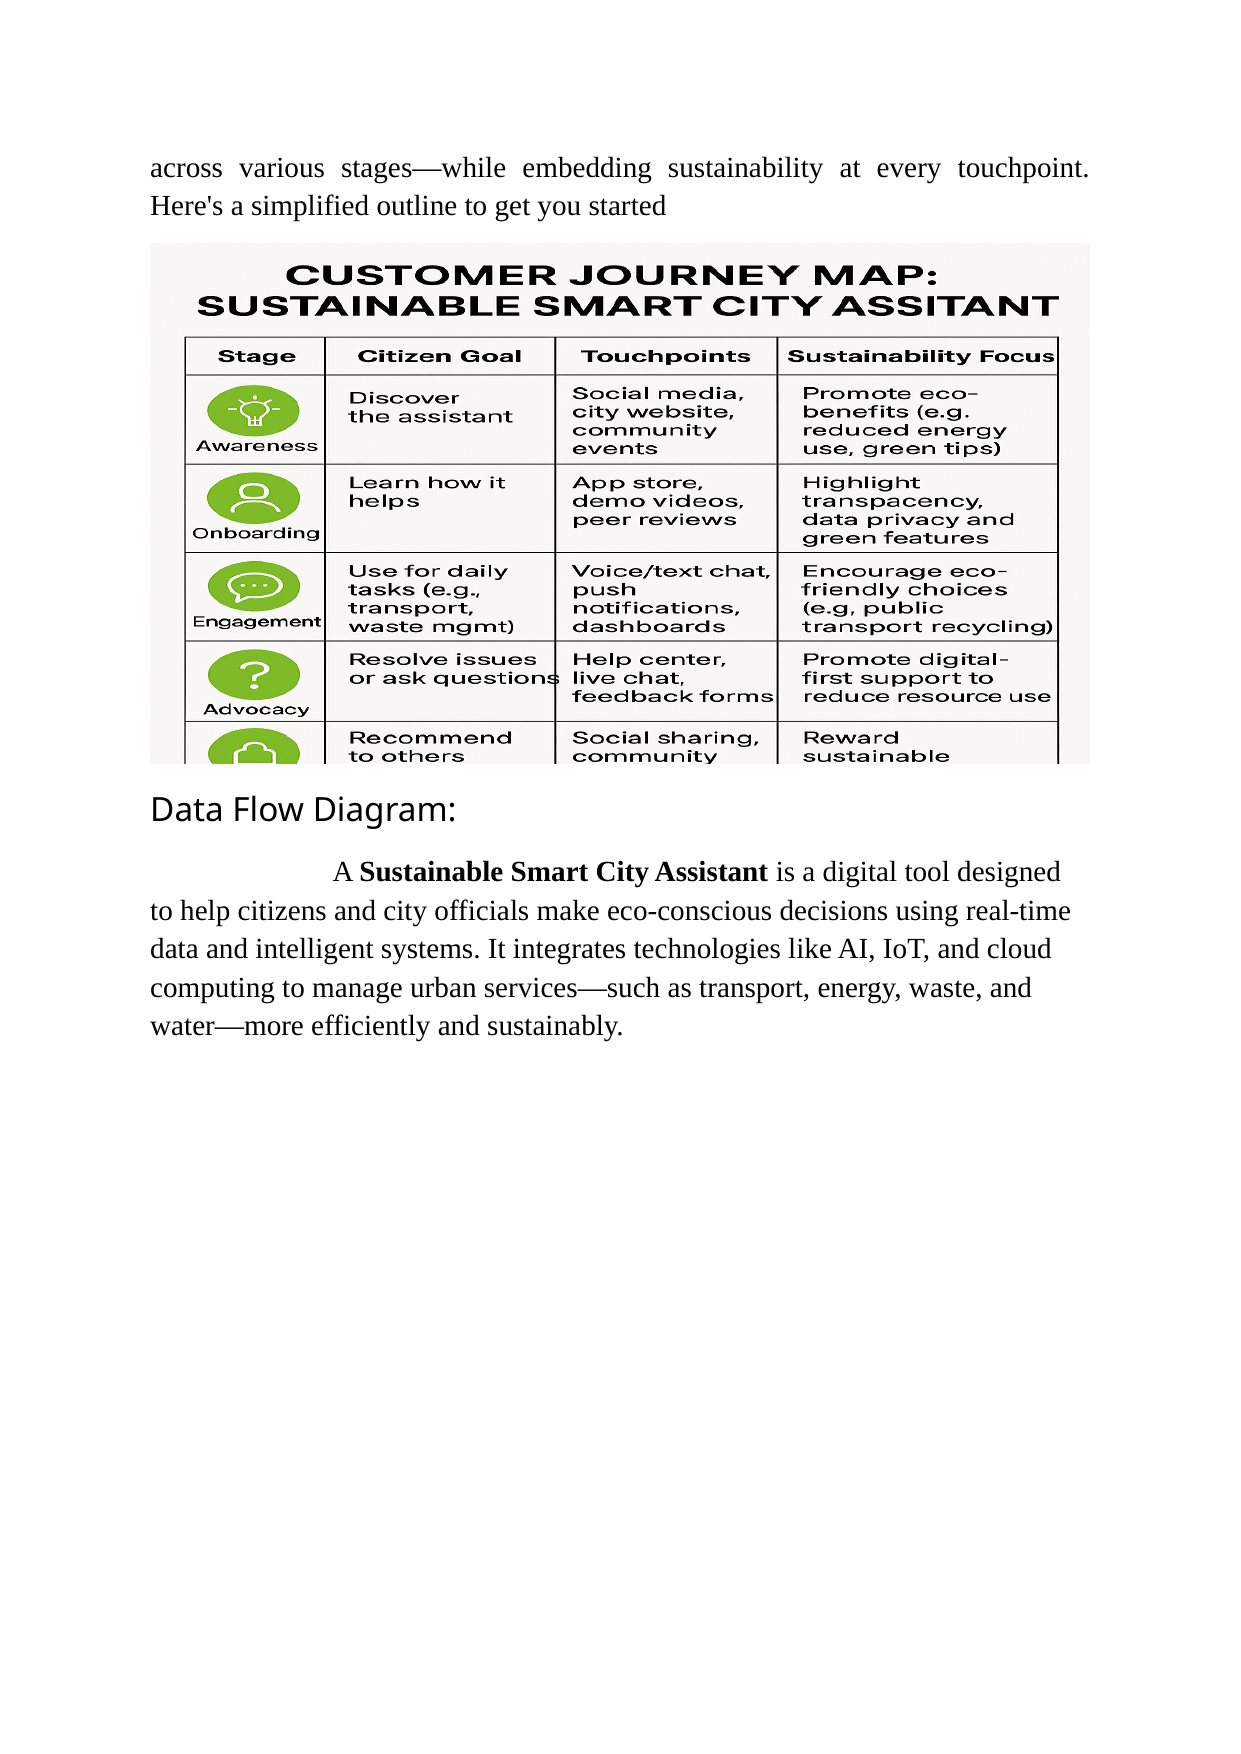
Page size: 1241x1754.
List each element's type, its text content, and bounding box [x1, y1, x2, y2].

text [150, 150, 1090, 222]
picture [150, 243, 1091, 764]
text A Sustainable Smart City Assistant is a digital tool designed to help citizens and city officials make eco-conscious decisions using real-time data and intelligent systems. It integrates technologies like AI, IoT, and cloud computing to manage urban services—such as transport, energy, waste, and water—more efficiently and sustainably. [150, 854, 1090, 1042]
text Data Flow Diagram: [150, 786, 1090, 831]
